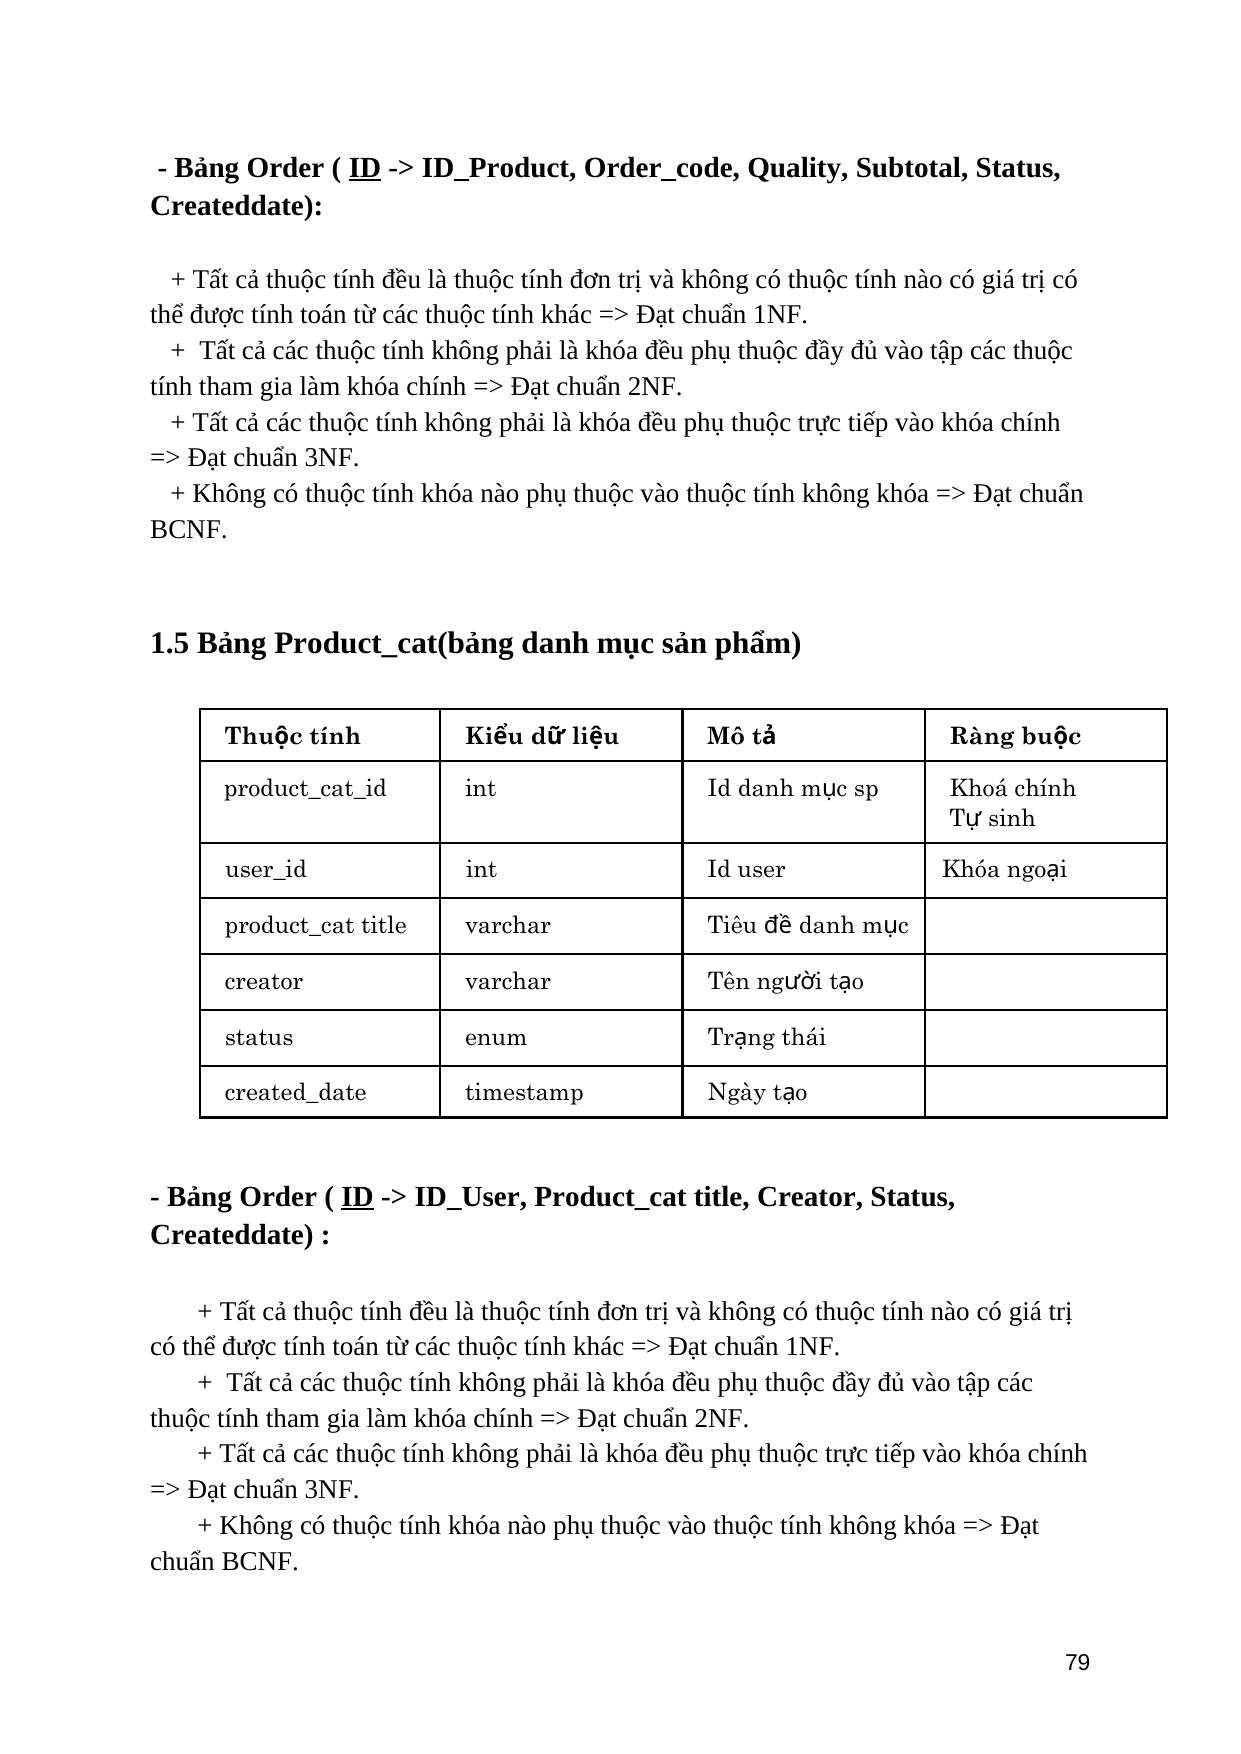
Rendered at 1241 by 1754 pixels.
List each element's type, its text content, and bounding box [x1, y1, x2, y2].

text + Tất cả các thuộc tính không phải là khóa đều phụ thuộc trực tiếp vào khóa chính => Đạt chuẩn 3NF. [150, 406, 1090, 473]
text + Tất cả các thuộc tính không phải là khóa đều phụ thuộc đầy đủ vào tập các thuộc tính tham gia làm khóa chính => Đạt chuẩn 2NF. [150, 334, 1090, 401]
text + Tất cả thuộc tính đều là thuộc tính đơn trị và không có thuộc tính nào có giá trị có thể được tính toán từ các thuộc tính khác => Đạt chuẩn 1NF. [150, 263, 1090, 330]
table_cell int [441, 762, 681, 842]
table_cell varchar [441, 899, 681, 953]
text + Không có thuộc tính khóa nào phụ thuộc vào thuộc tính không khóa => Đạt chuẩn BCNF. [150, 1509, 1090, 1576]
table_header Thuộc tính [201, 710, 439, 760]
table_cell int [441, 844, 681, 897]
table_cell enum [441, 1011, 681, 1065]
text - Bảng Order ( ID -> ID_Product, Order_code, Quality, Subtotal, Status, Createddate): [150, 150, 1090, 222]
table_cell Ngày tạo [684, 1067, 924, 1116]
table_cell Tiêu đề danh mục [684, 899, 924, 953]
table_cell [926, 899, 1166, 953]
table_cell timestamp [441, 1067, 681, 1116]
text + Tất cả các thuộc tính không phải là khóa đều phụ thuộc trực tiếp vào khóa chính => Đạt chuẩn 3NF. [150, 1437, 1090, 1504]
table_cell Khóa ngoại [926, 844, 1166, 897]
text + Không có thuộc tính khóa nào phụ thuộc vào thuộc tính không khóa => Đạt chuẩn BCNF. [150, 477, 1090, 544]
table_cell created_date [201, 1067, 439, 1116]
table_cell [926, 955, 1166, 1009]
table_header Mô tả [684, 710, 924, 760]
table_cell product_cat title [201, 899, 439, 953]
table_cell user_id [201, 844, 439, 897]
table_cell status [201, 1011, 439, 1065]
table_cell Khoá chính Tự sinh [926, 762, 1166, 842]
table_cell [926, 1067, 1166, 1116]
table_cell varchar [441, 955, 681, 1009]
table_cell Tên người tạo [684, 955, 924, 1009]
text - Bảng Order ( ID -> ID_User, Product_cat title, Creator, Status, Createddate) : [150, 1179, 1090, 1251]
subtitle 1.5 Bảng Product_cat(bảng danh mục sản phẩm) [150, 625, 1090, 661]
table_cell Id user [684, 844, 924, 897]
text + Tất cả thuộc tính đều là thuộc tính đơn trị và không có thuộc tính nào có giá trị có thể được tính toán từ các thuộc tính khác => Đạt chuẩn 1NF. [150, 1294, 1090, 1361]
text + Tất cả các thuộc tính không phải là khóa đều phụ thuộc đầy đủ vào tập các thuộc tính tham gia làm khóa chính => Đạt chuẩn 2NF. [150, 1366, 1090, 1433]
table_cell Trạng thái [684, 1011, 924, 1065]
table_header Kiểu dữ liệu [441, 710, 681, 760]
table_cell [926, 1011, 1166, 1065]
table_cell product_cat_id [201, 762, 439, 842]
table_cell Id danh mục sp [684, 762, 924, 842]
table_cell creator [201, 955, 439, 1009]
table_header Ràng buộc [926, 710, 1166, 760]
